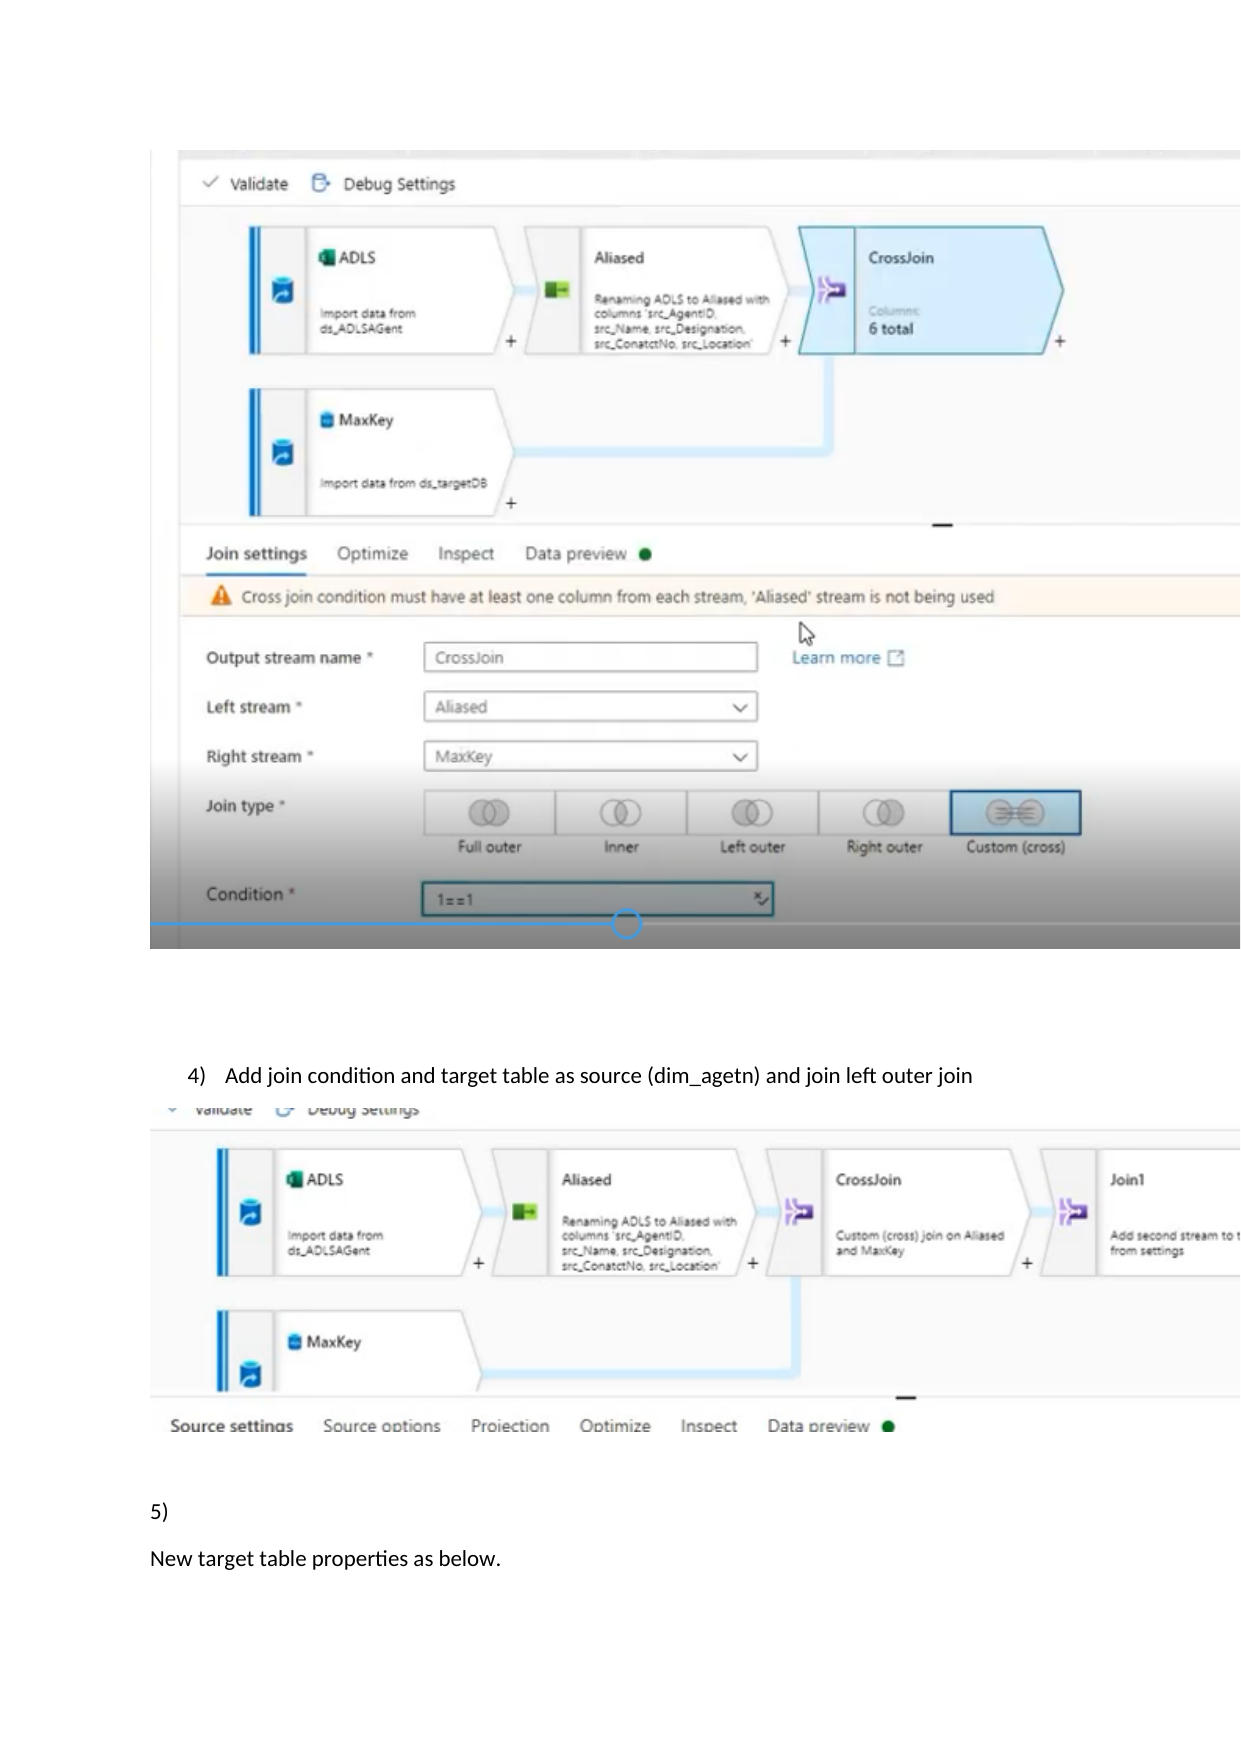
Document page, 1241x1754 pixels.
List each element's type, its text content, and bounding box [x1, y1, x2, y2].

picture [150, 1108, 1241, 1432]
list Add join condition and target table as source (dim_agetn) and join left outer join [187, 1061, 1090, 1089]
text New target table properties as below. [150, 1544, 1090, 1572]
picture [150, 150, 1241, 949]
text 5) [150, 1497, 1090, 1525]
